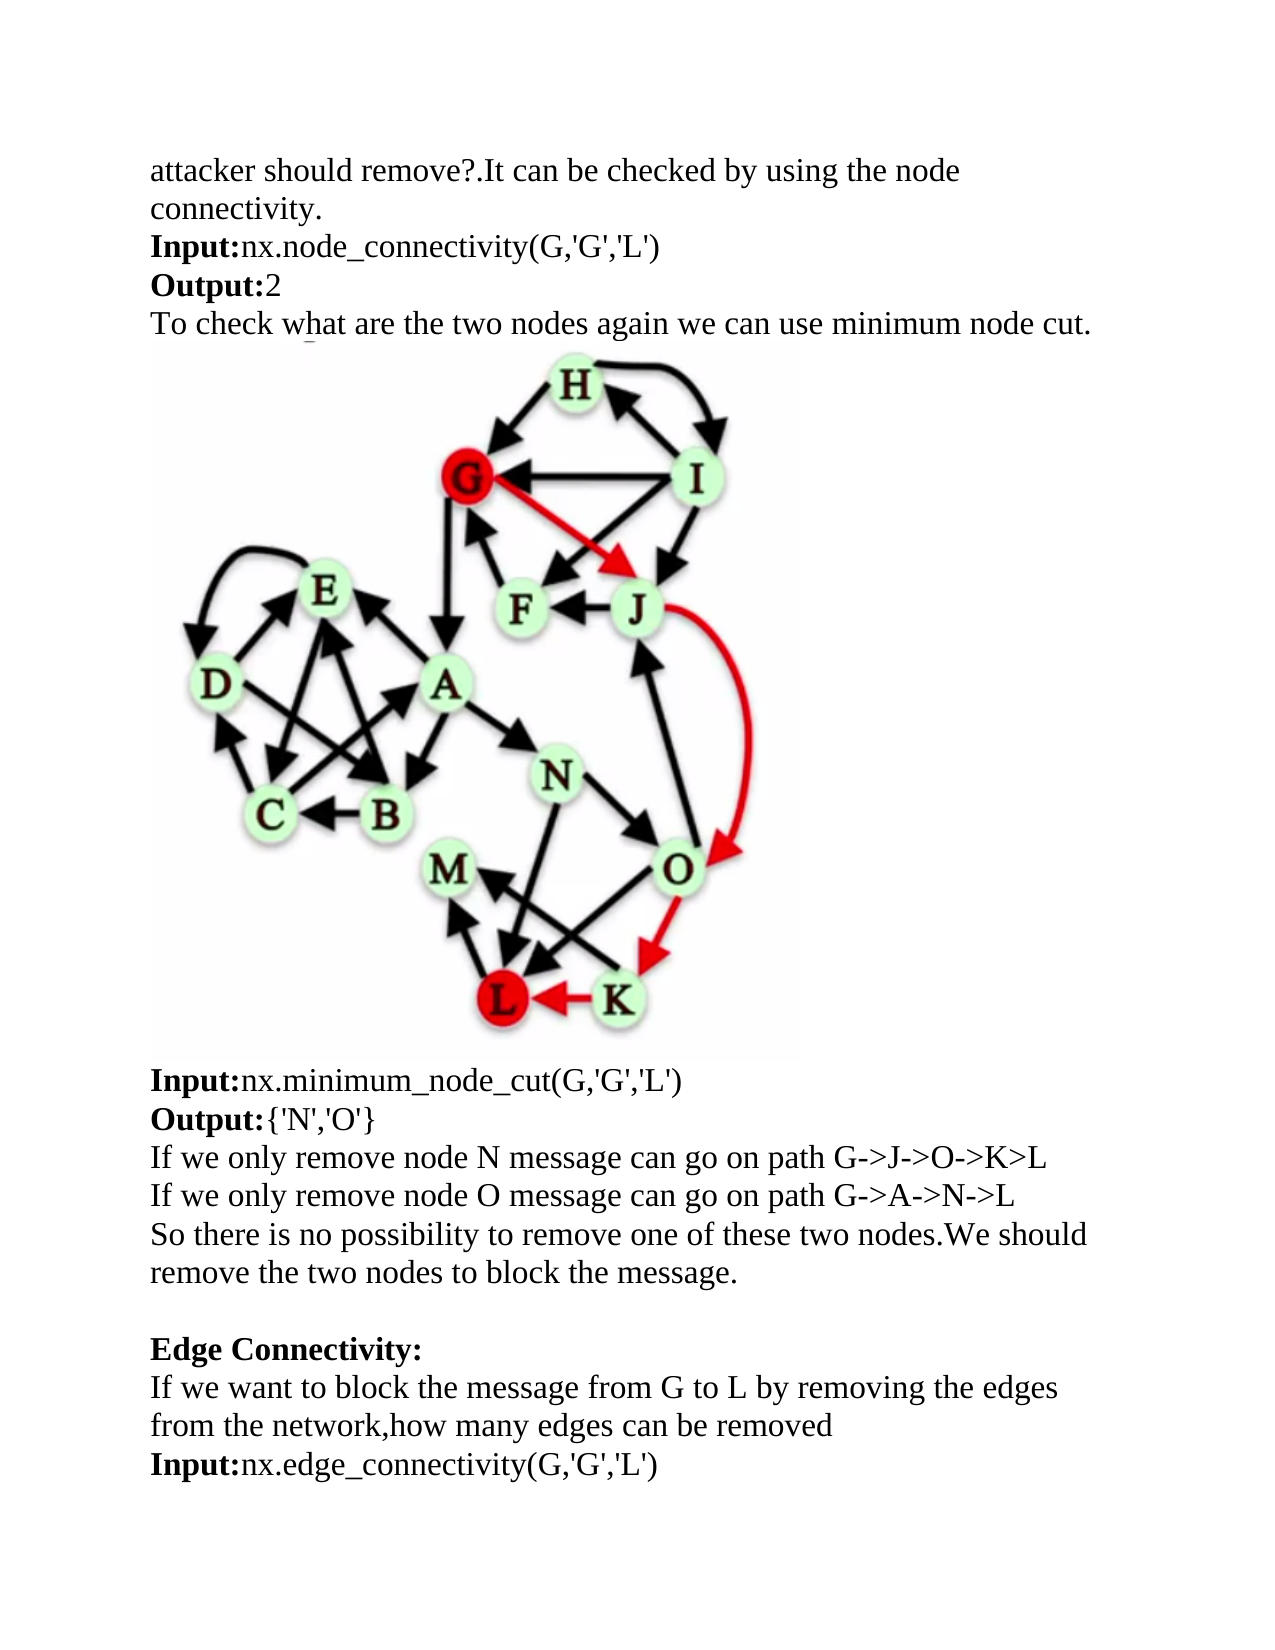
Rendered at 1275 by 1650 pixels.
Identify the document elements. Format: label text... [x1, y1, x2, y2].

text Output:{'N','O'} [150, 1099, 1125, 1137]
text To check what are the two nodes again we can use minimum node cut. [150, 303, 1125, 342]
text If we only remove node N message can go on path G->J->O->K>L [150, 1137, 1125, 1175]
picture [150, 341, 800, 1061]
text If we only remove node O message can go on path G->A->N->L [150, 1175, 1125, 1214]
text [150, 150, 1125, 227]
text If we want to block the message from G to L by removing the edges from the network,how many edges can be removed [150, 1367, 1125, 1444]
text Input:nx.edge_connectivity(G,'G','L') [150, 1444, 1125, 1482]
text So there is no possibility to remove one of these two nodes.We should remove the two nodes to block the message. [150, 1214, 1125, 1290]
text Output:2 [150, 265, 1125, 303]
text Input:nx.node_connectivity(G,'G','L') [150, 227, 1125, 265]
text Edge Connectivity: [150, 1329, 1125, 1367]
